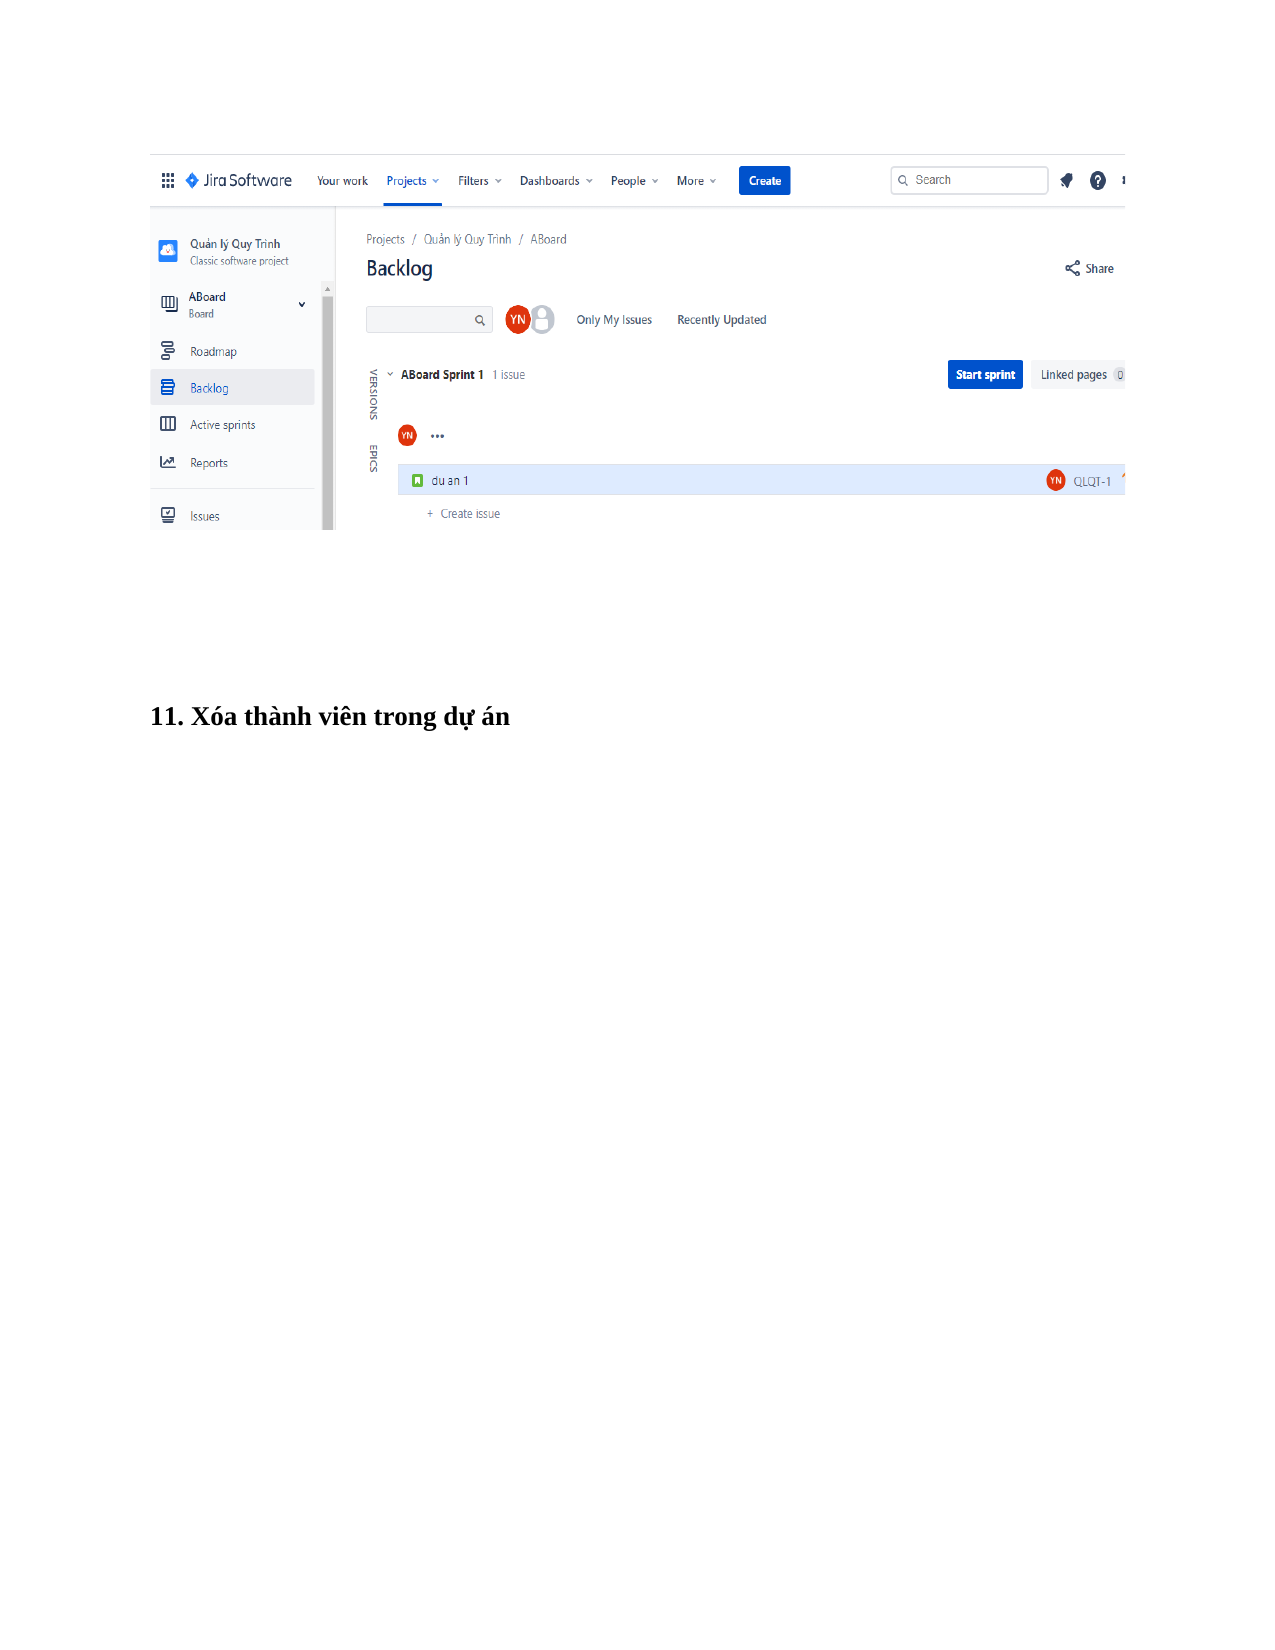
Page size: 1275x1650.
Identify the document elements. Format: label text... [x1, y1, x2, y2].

picture [150, 150, 1125, 530]
text 11. Xóa thành viên trong dự án [150, 699, 1125, 731]
